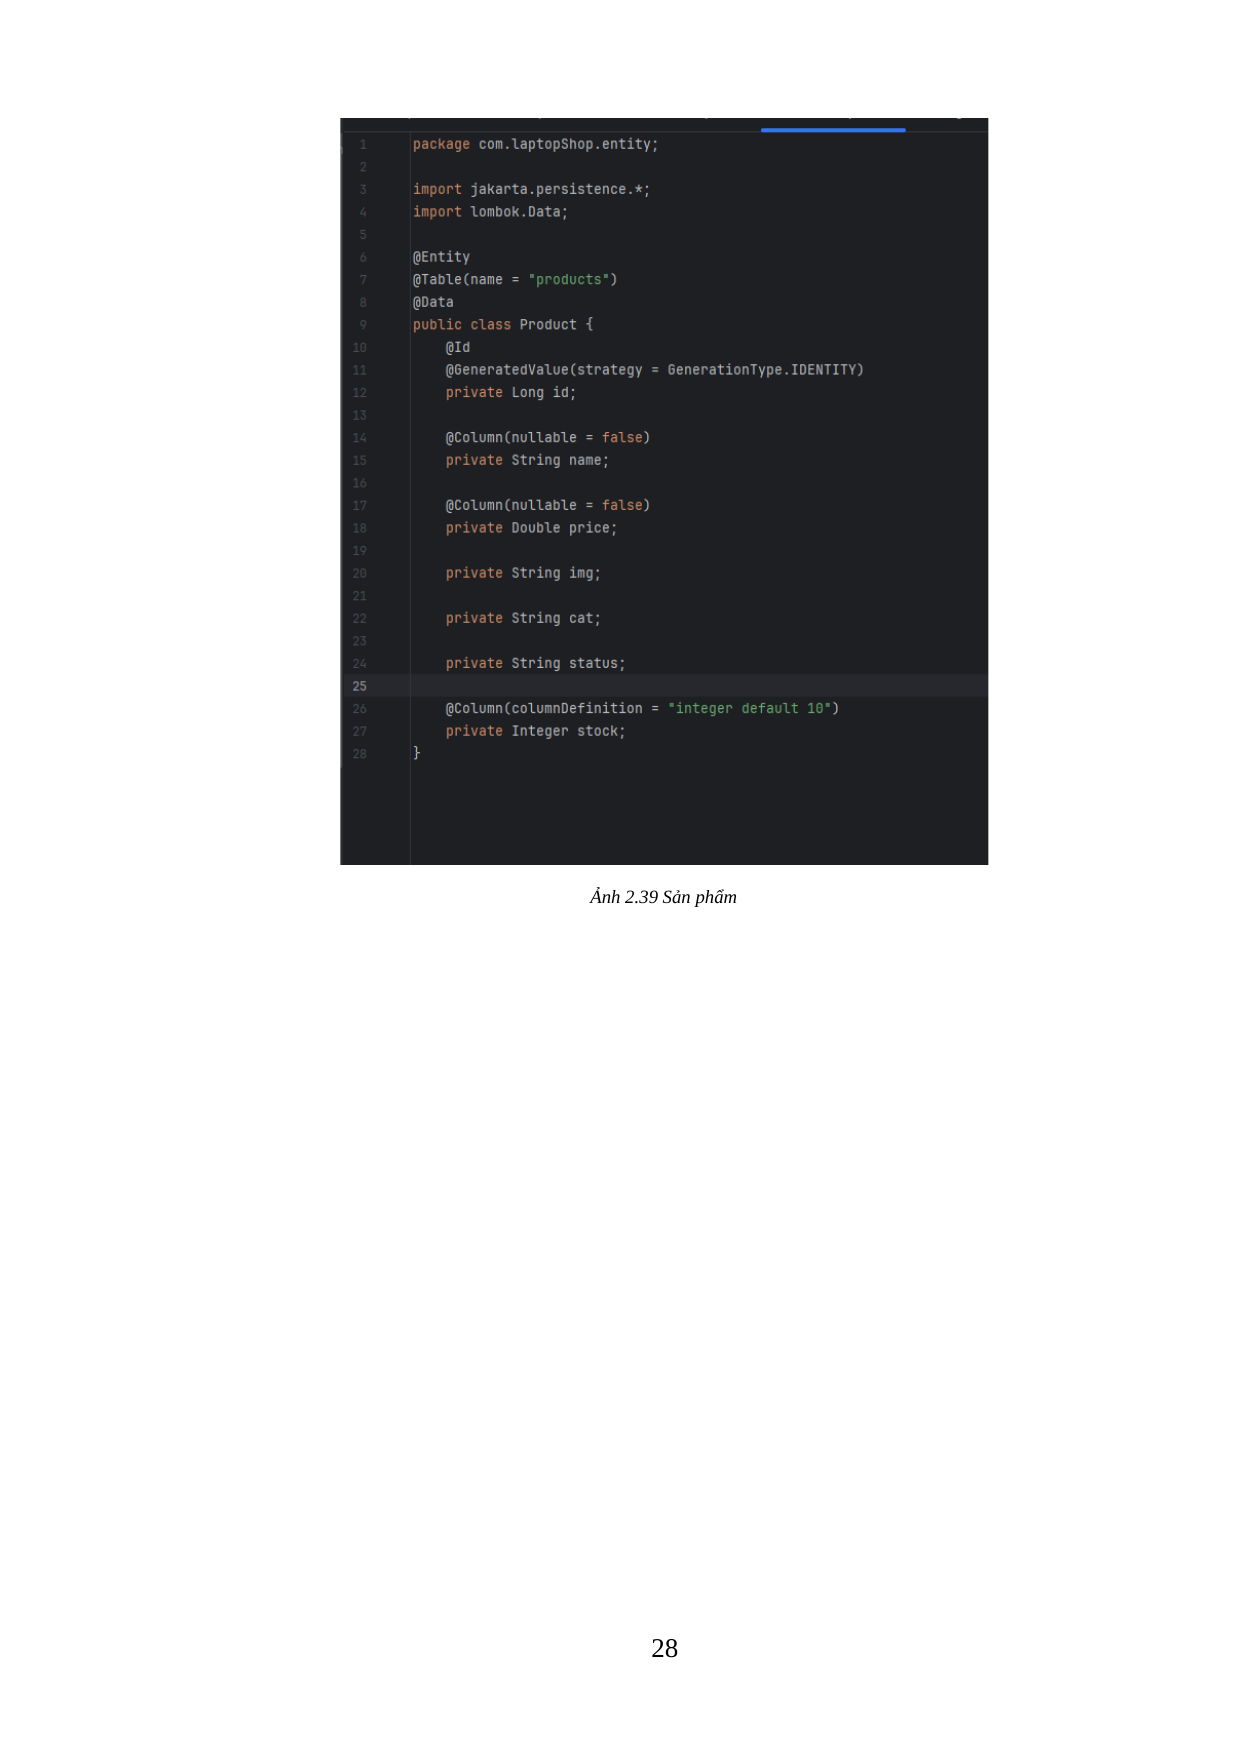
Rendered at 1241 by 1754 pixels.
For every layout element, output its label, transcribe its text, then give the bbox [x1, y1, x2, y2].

text Ảnh 2.35 Sản phẩm [207, 886, 1122, 908]
picture [340, 118, 989, 865]
